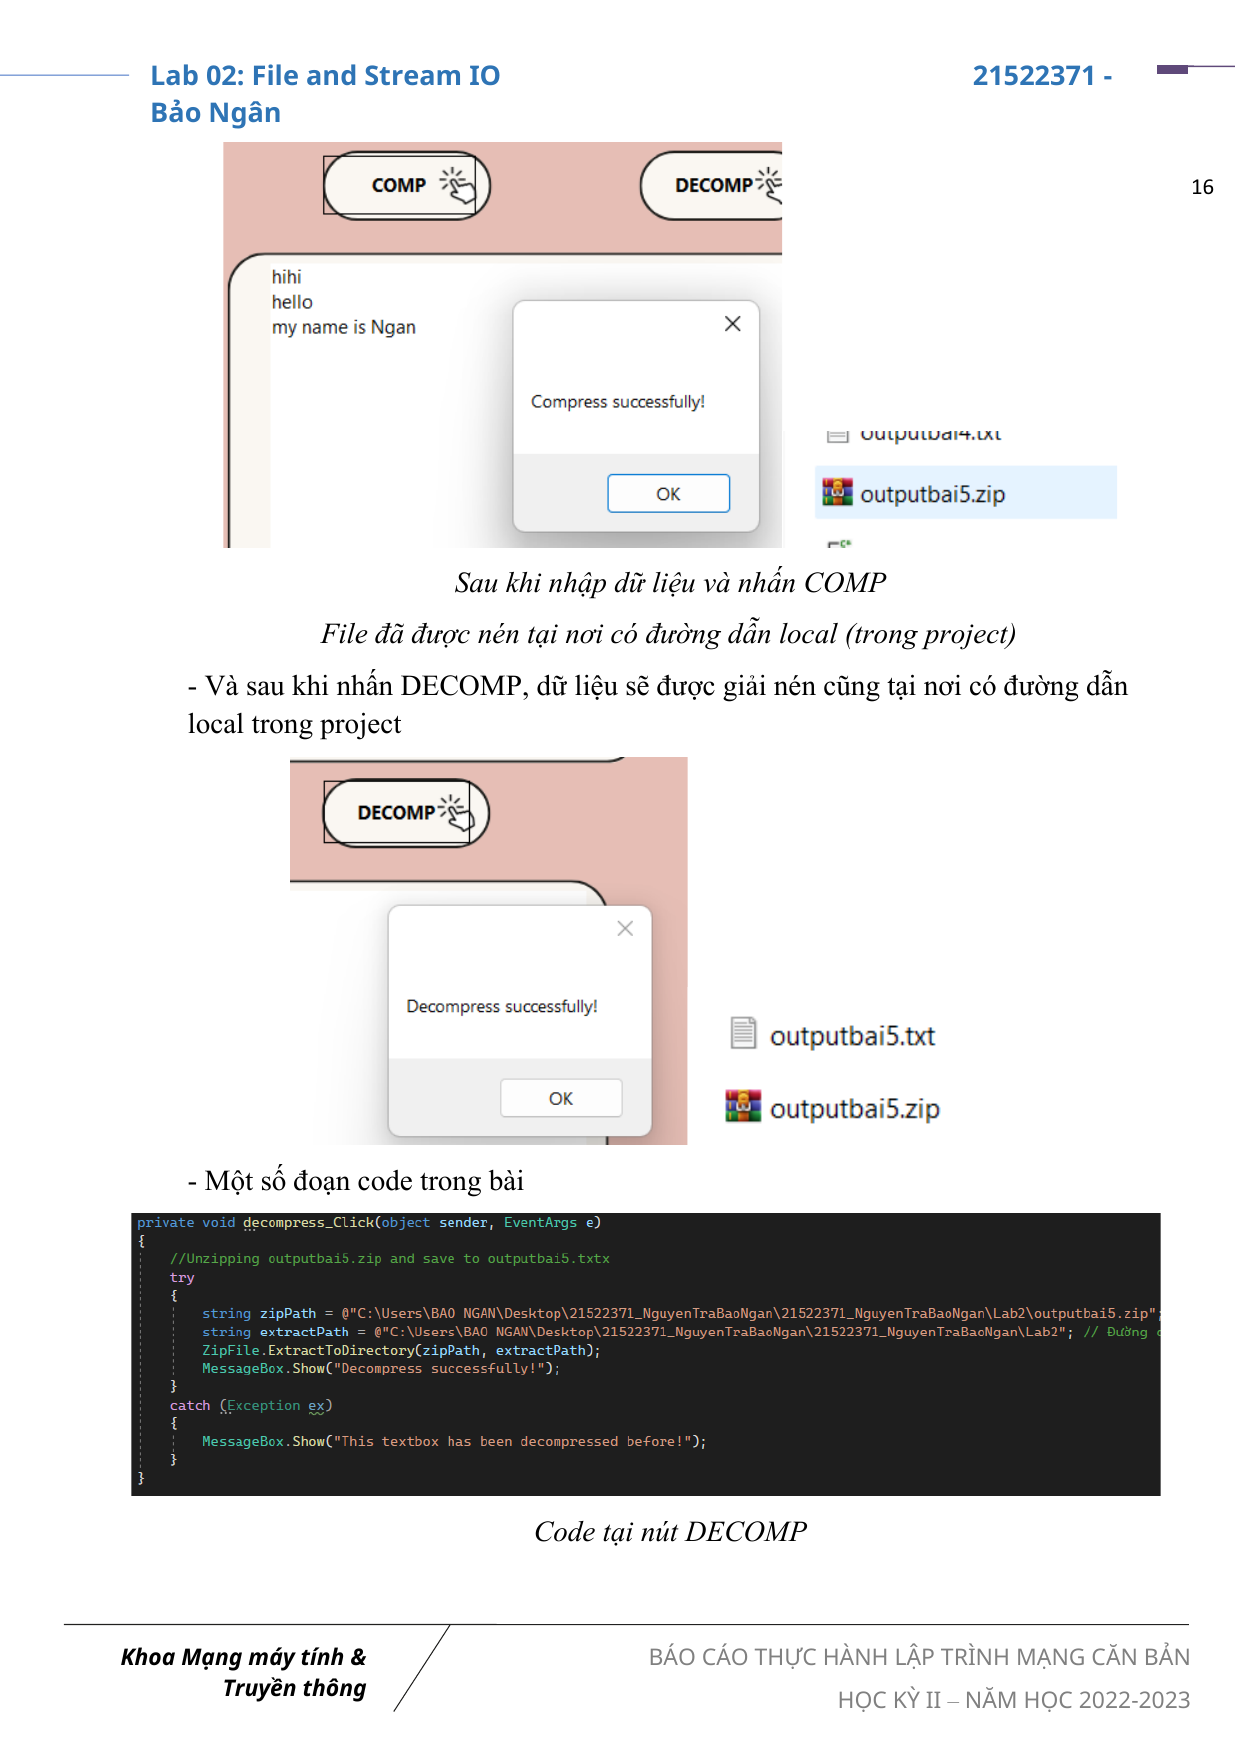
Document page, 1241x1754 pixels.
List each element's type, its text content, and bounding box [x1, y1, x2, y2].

text File đã được nén tại nơi có đường dẫn local (trong project) [187, 617, 1153, 650]
picture [290, 757, 1051, 1145]
text - Một số đoạn code trong bài [187, 1163, 1153, 1196]
text Code tại nút DECOMP [187, 1514, 1153, 1547]
text - Và sau khi nhấn DECOMP, dữ liệu sẽ được giải nén cũng tại nơi có đường dẫn local trong project [187, 668, 1153, 740]
text Sau khi nhập dữ liệu và nhấn COMP [187, 566, 1153, 599]
picture [223, 142, 1118, 548]
picture [131, 1213, 1161, 1496]
